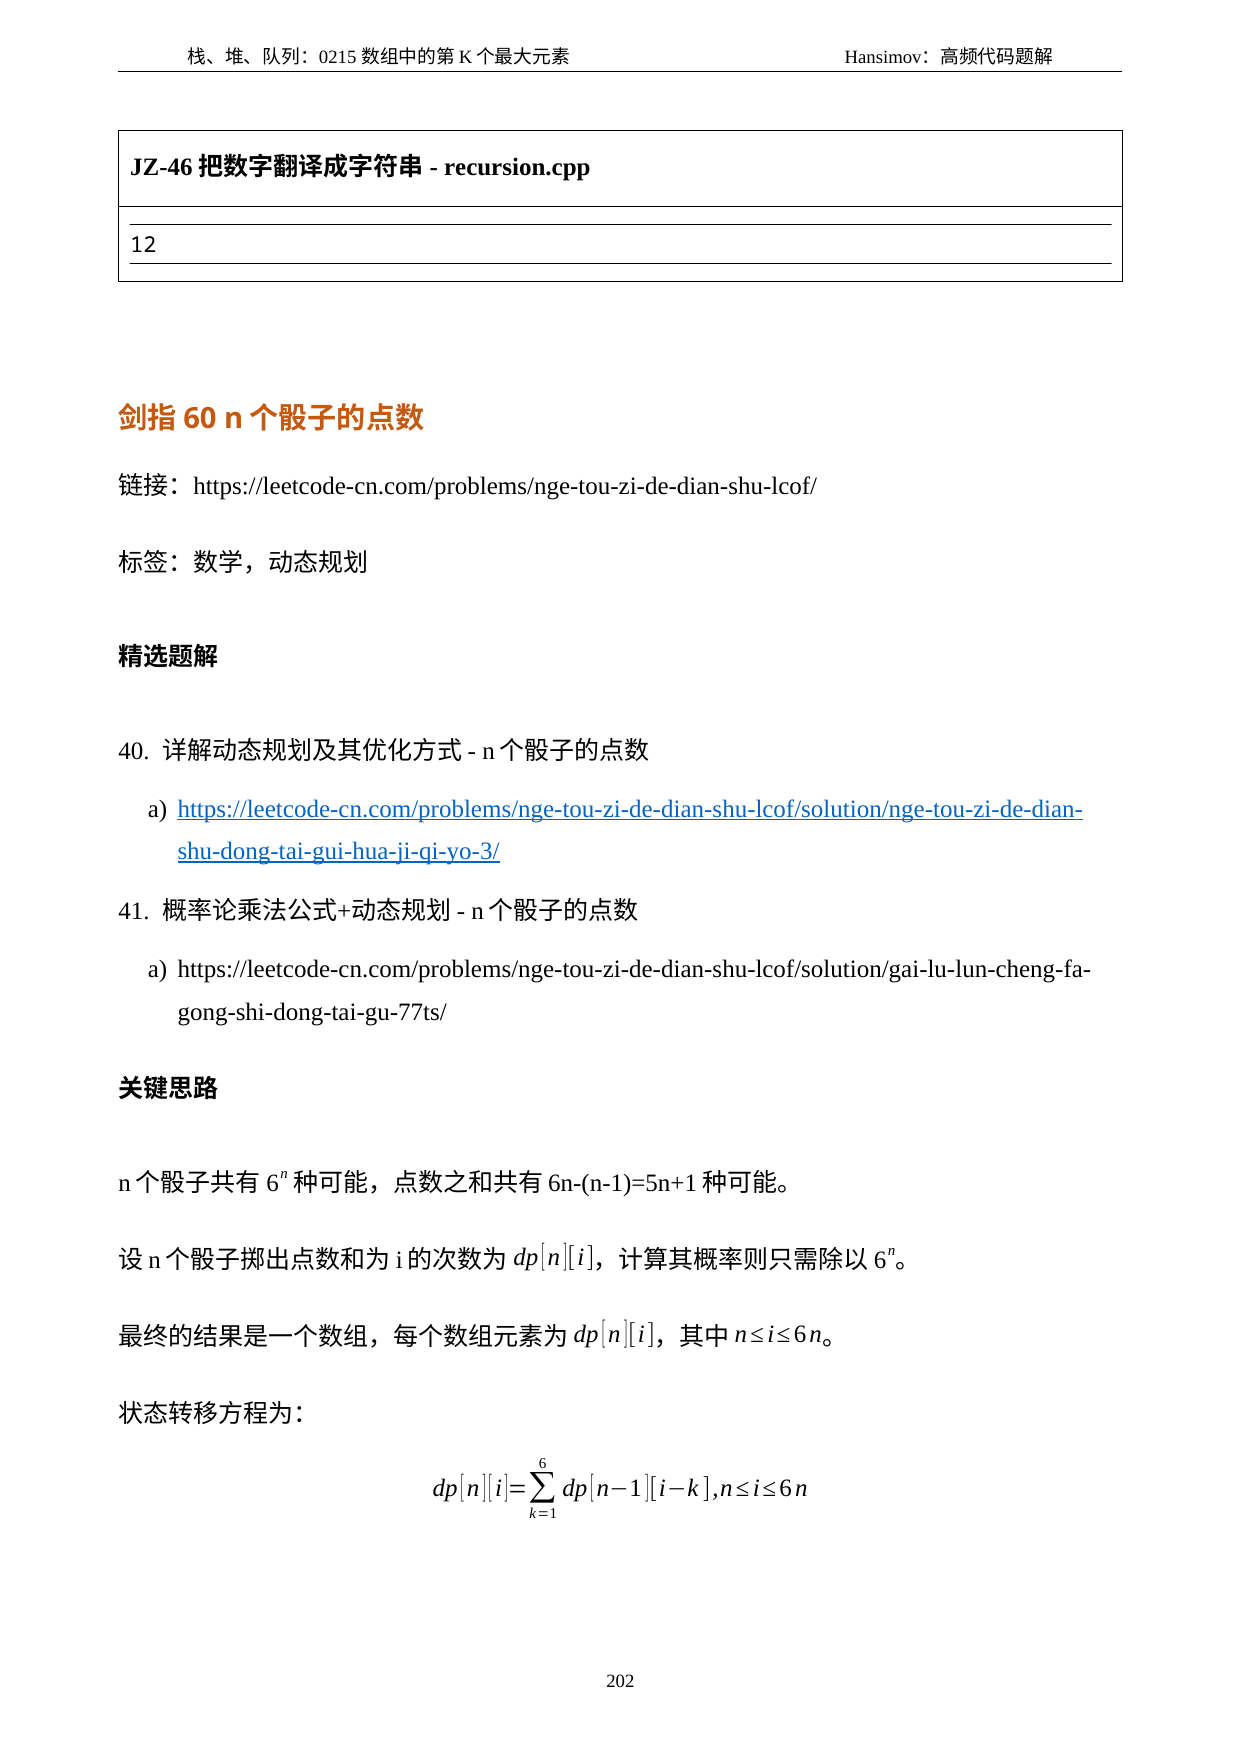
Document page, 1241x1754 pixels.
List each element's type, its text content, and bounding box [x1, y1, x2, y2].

subtitle 关键思路 [118, 1052, 1097, 1120]
text 最终的结果是一个数组，每个数组元素为 ，其中 。 [118, 1300, 1122, 1368]
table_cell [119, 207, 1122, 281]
list 概率论乘法公式+动态规划 - n个骰子的点数 [118, 875, 1122, 943]
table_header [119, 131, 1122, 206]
text 链接：https://leetcode-cn.com/problems/nge-tou-zi-de-dian-shu-lcof/ [118, 449, 1122, 517]
list 详解动态规划及其优化方式 - n个骰子的点数 [118, 714, 1122, 782]
text 标签：数学，动态规划 [118, 526, 1122, 594]
text 状态转移方程为： [118, 1377, 1122, 1445]
subtitle 精选题解 [118, 620, 1097, 688]
text 设n个骰子掷出点数和为i的次数为 ，计算其概率则只需除以 。 [118, 1223, 1122, 1291]
text n个骰子共有 种可能，点数之和共有6n-(n-1)=5n+1种可能。 [118, 1146, 1122, 1214]
list https://leetcode-cn.com/problems/nge-tou-zi-de-dian-shu-lcof/solution/nge-tou-zi-de-dian-shu-dong-tai-gui-hua-ji-qi-yo-3/ [148, 791, 1122, 868]
subtitle 剑指 60 n个骰子的点数 [118, 381, 1097, 449]
list https://leetcode-cn.com/problems/nge-tou-zi-de-dian-shu-lcof/solution/gai-lu-lun-cheng-fa-gong-shi-dong-tai-gu-77ts/ [148, 952, 1122, 1028]
